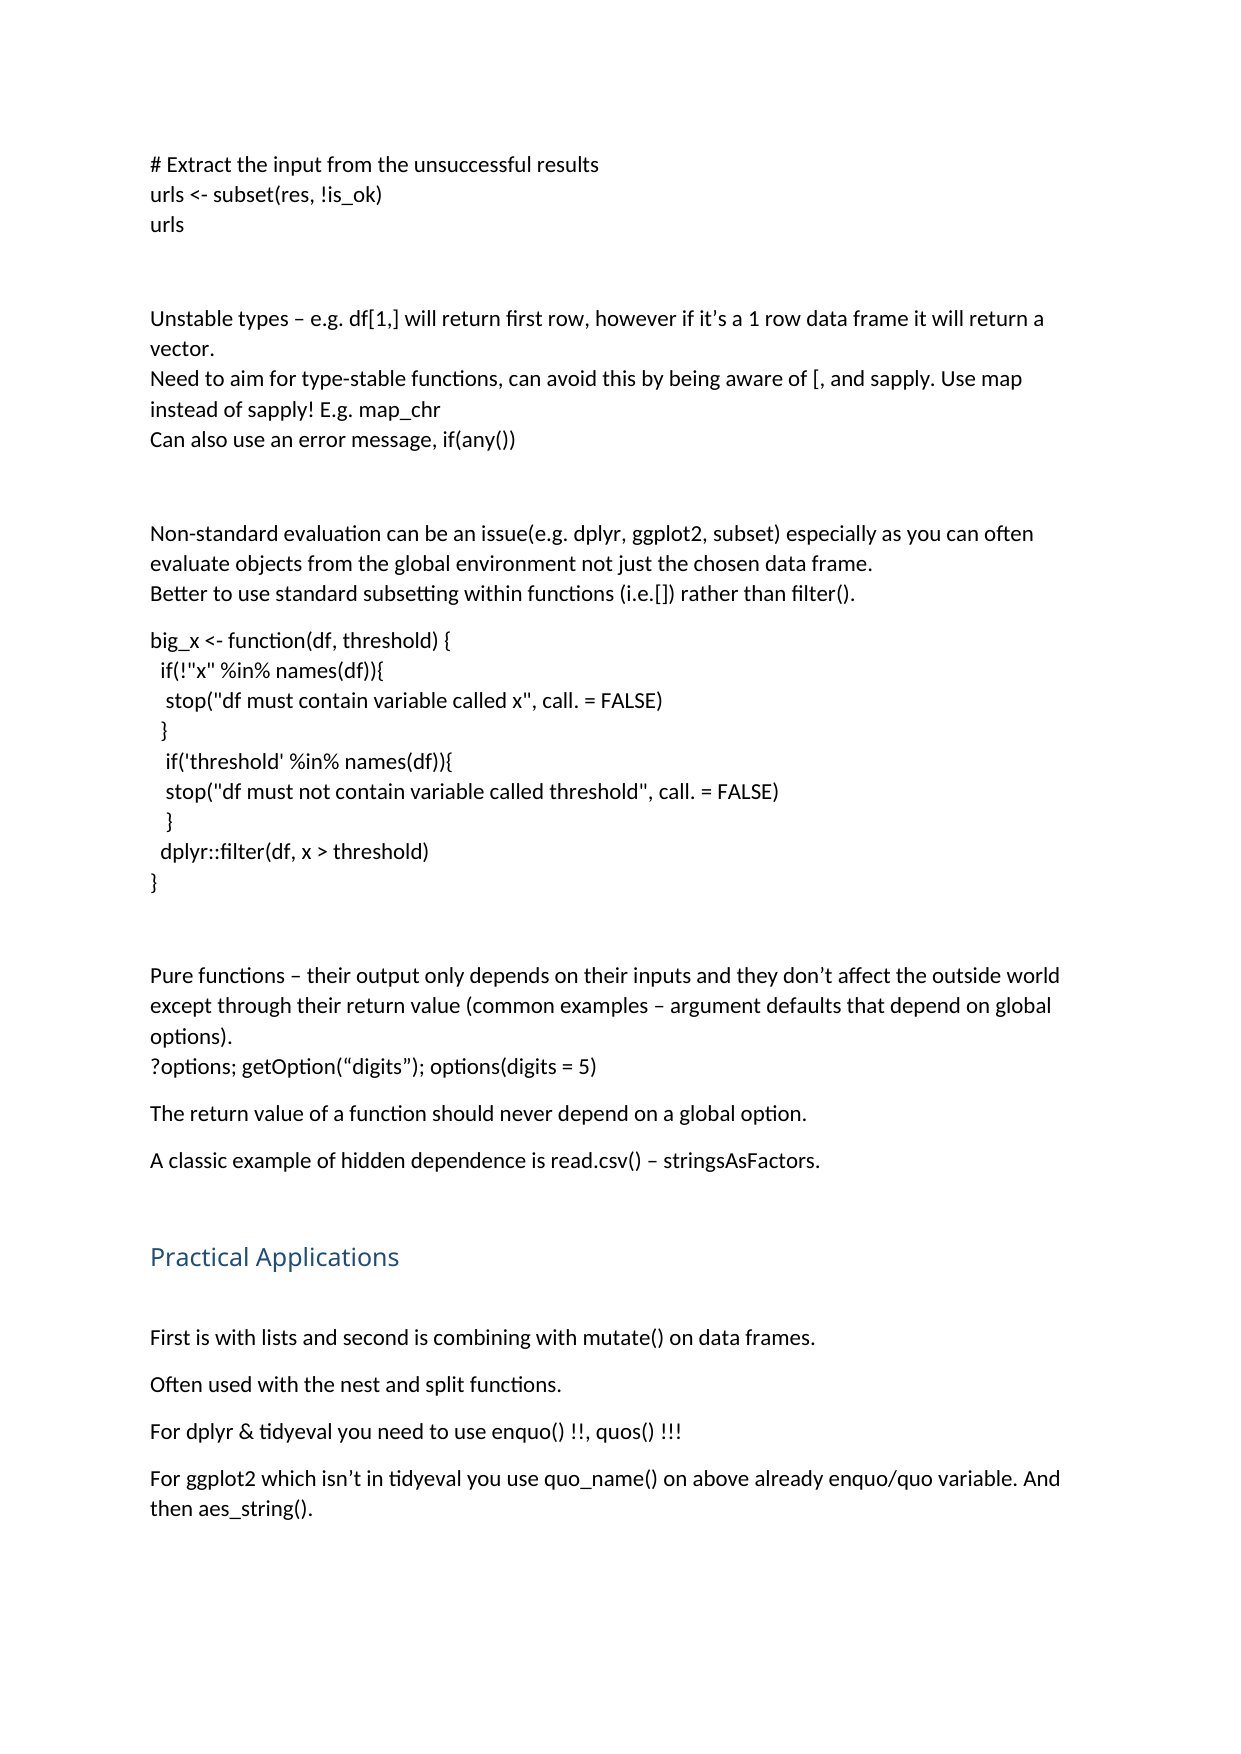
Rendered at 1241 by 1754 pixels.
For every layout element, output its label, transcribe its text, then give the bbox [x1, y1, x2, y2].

subtitle Practical Applications [150, 1239, 1090, 1274]
text For dplyr & tidyeval you need to use enquo() !!, quos() !!! [150, 1417, 1090, 1445]
text For ggplot2 which isn’t in tidyeval you use quo_name() on above already enquo/quo variable. And then aes_string(). [150, 1464, 1090, 1522]
text First is with lists and second is combining with mutate() on data frames. [150, 1323, 1090, 1351]
text A classic example of hidden dependence is read.csv() – stringsAsFactors. [150, 1146, 1090, 1174]
text Often used with the nest and split functions. [150, 1370, 1090, 1398]
text big_x <- function(df, threshold) { if(!"x" %in% names(df)){ stop("df must contain variable called x", call. = FALSE) } if('threshold' %in% names(df)){ stop("df must not contain variable called threshold", call. = FALSE) } dplyr::filter(df, x > threshold) } [150, 626, 1090, 896]
text Non-standard evaluation can be an issue(e.g. dplyr, ggplot2, subset) especially as you can often evaluate objects from the global environment not just the chosen data frame. Better to use standard subsetting within functions (i.e.[]) rather than filter(). [150, 519, 1090, 607]
text Unstable types – e.g. df[1,] will return first row, however if it’s a 1 row data frame it will return a vector. Need to aim for type-stable functions, can avoid this by being aware of [, and sapply. Use map instead of sapply! E.g. map_chr Can also use an error message, if(any()) [150, 304, 1090, 453]
text Pure functions – their output only depends on their inputs and they don’t affect the outside world except through their return value (common examples – argument defaults that depend on global options). ?options; getOption(“digits”); options(digits = 5) [150, 961, 1090, 1080]
text The return value of a function should never depend on a global option. [150, 1099, 1090, 1127]
text # Extract the input from the unsuccessful results urls <- subset(res, !is_ok) urls [150, 150, 1090, 238]
